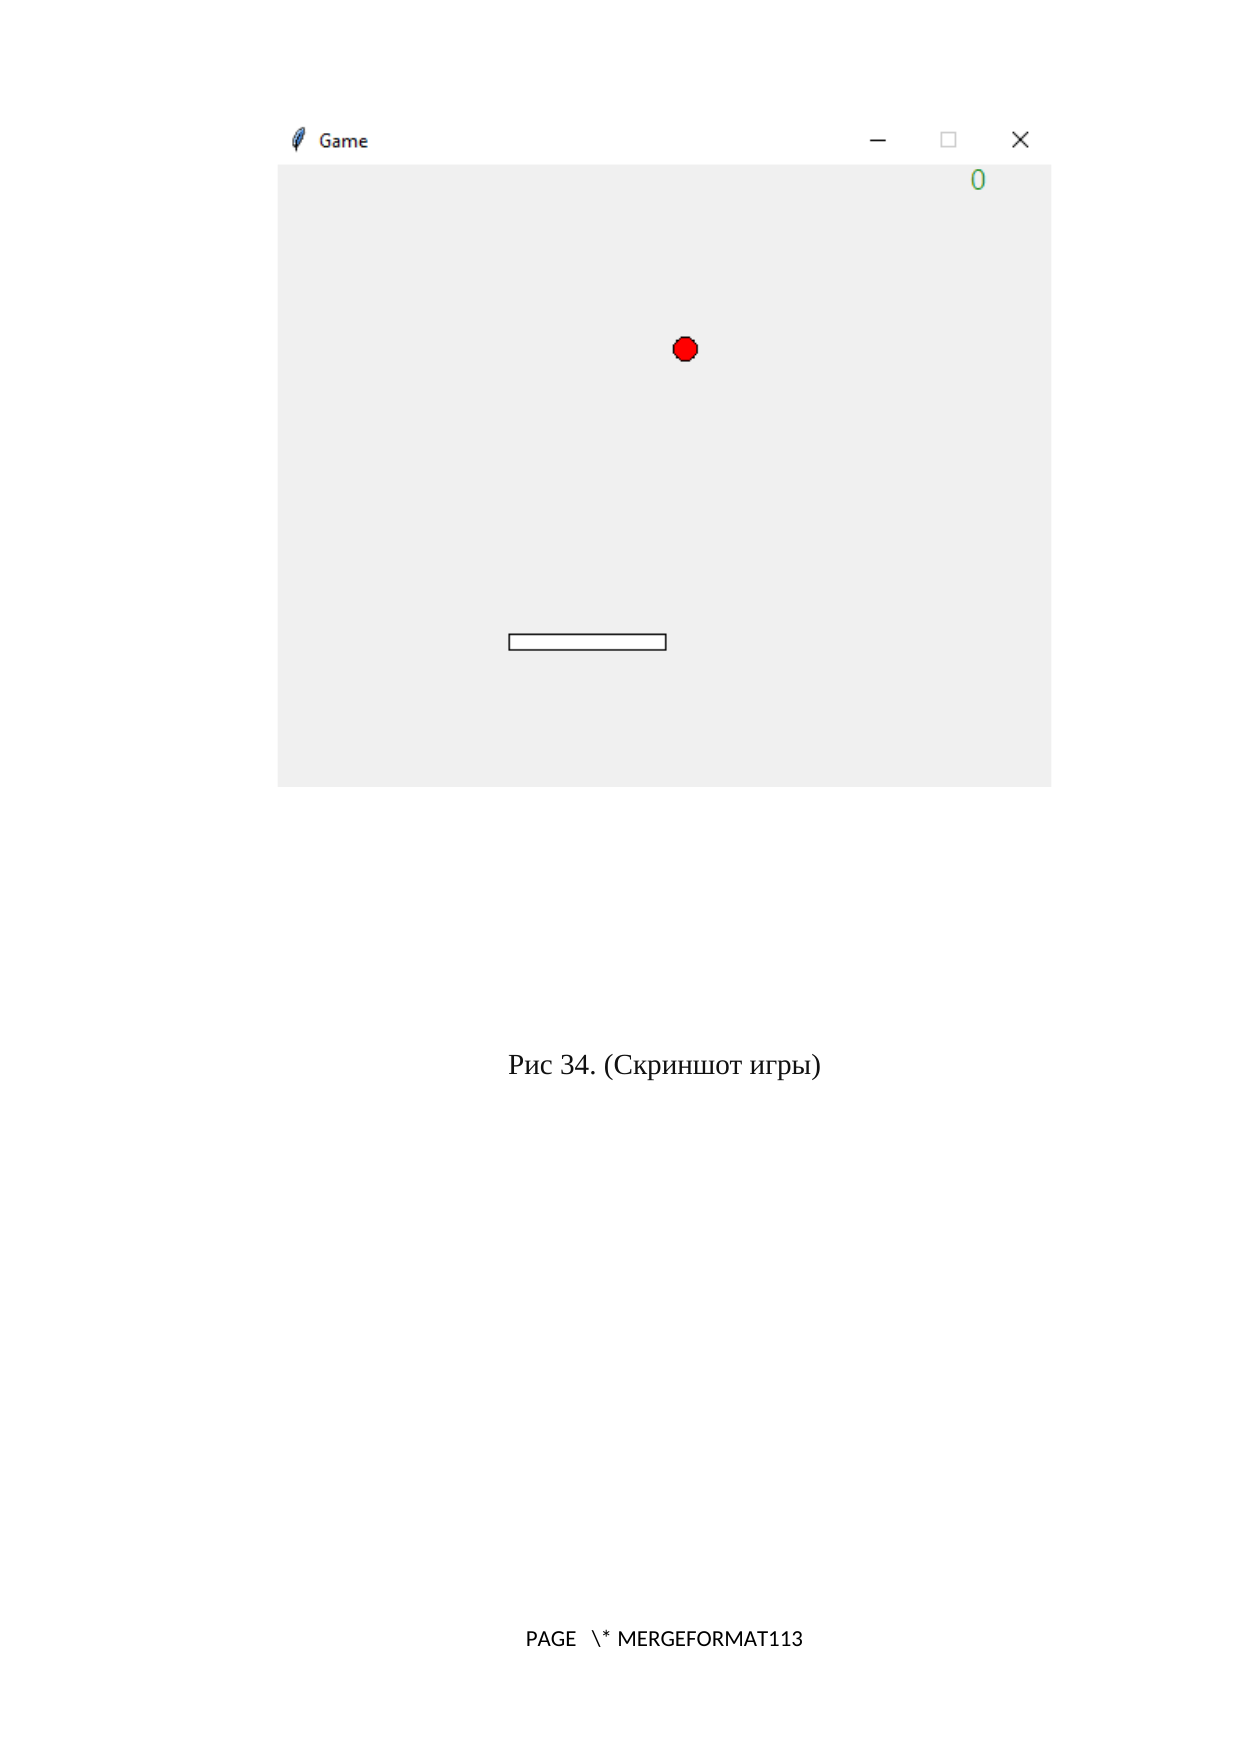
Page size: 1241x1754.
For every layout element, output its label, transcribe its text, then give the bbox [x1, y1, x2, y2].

picture [277, 118, 1052, 787]
text Рис 34. (Скриншот игры) [177, 1047, 1152, 1081]
